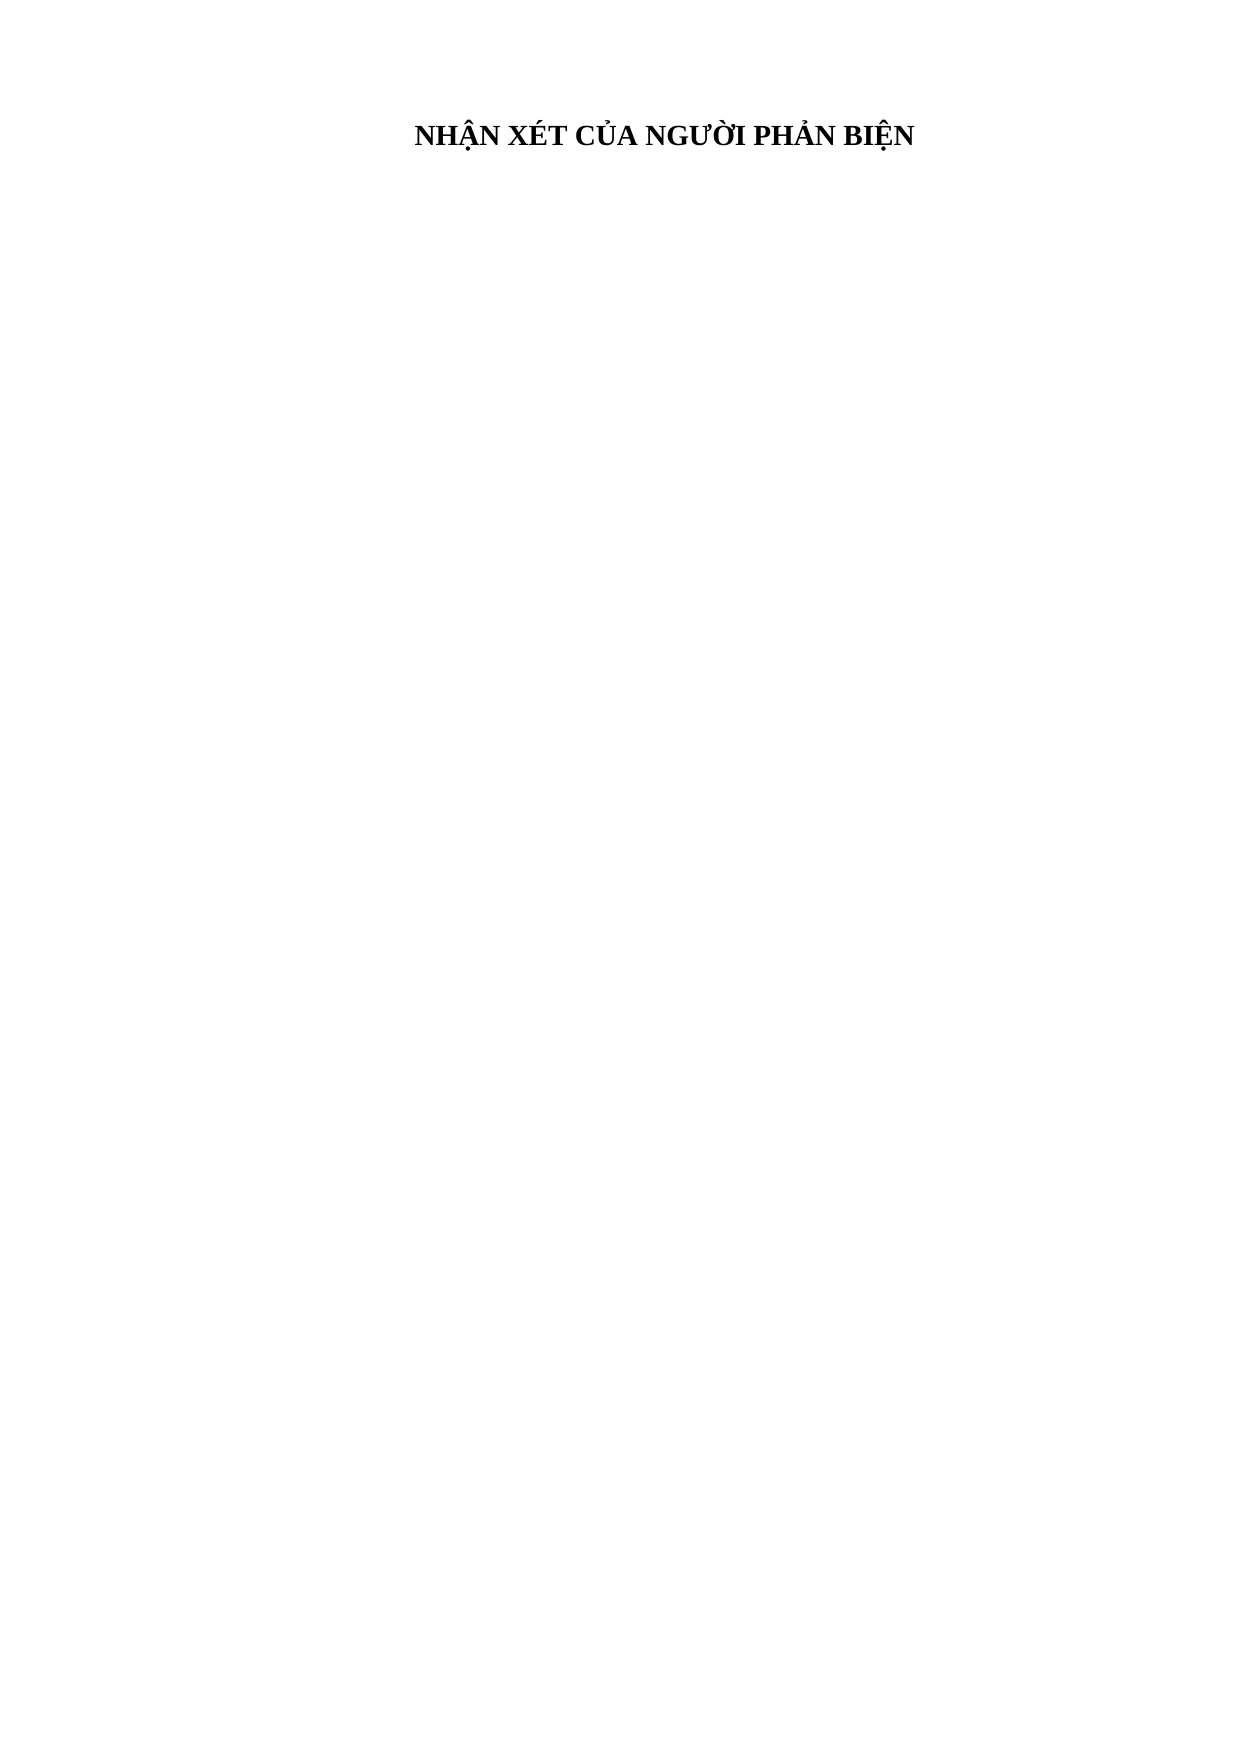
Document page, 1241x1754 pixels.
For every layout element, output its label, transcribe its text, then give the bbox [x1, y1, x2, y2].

text NHẬN XÉT CỦA NGƯỜI PHẢN BIỆN [207, 118, 1122, 152]
